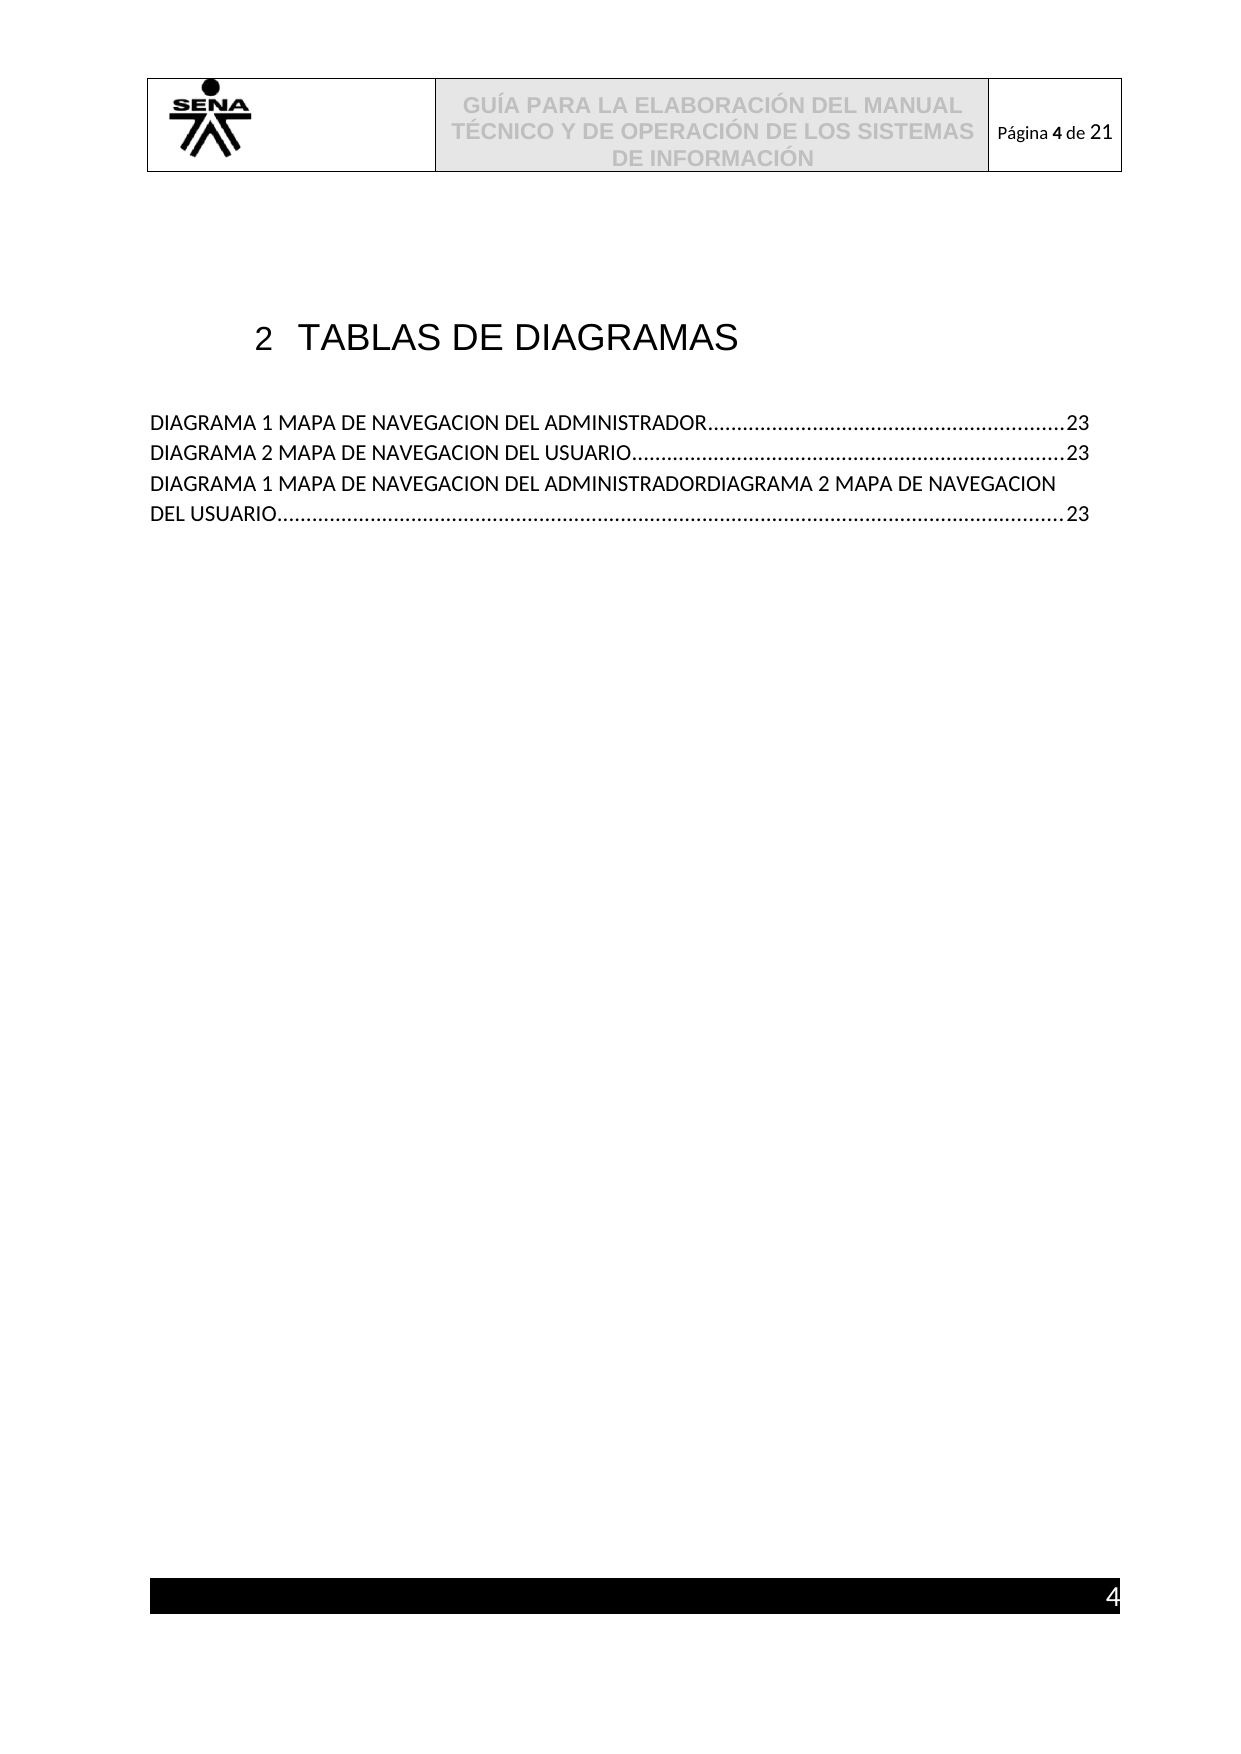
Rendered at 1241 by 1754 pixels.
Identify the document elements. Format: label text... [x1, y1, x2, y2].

text DIAGRAMA 2 MAPA DE NAVEGACION DEL USUARIO 23 [150, 438, 1090, 467]
subtitle TABLAS DE DIAGRAMAS [254, 315, 1090, 358]
text DIAGRAMA 1 MAPA DE NAVEGACION DEL ADMINISTRADOR 23 [150, 408, 1090, 436]
text DIAGRAMA 1 MAPA DE NAVEGACION DEL ADMINISTRADORDIAGRAMA 2 MAPA DE NAVEGACION DEL USUARIO 23 [150, 469, 1090, 527]
picture [168, 79, 252, 158]
